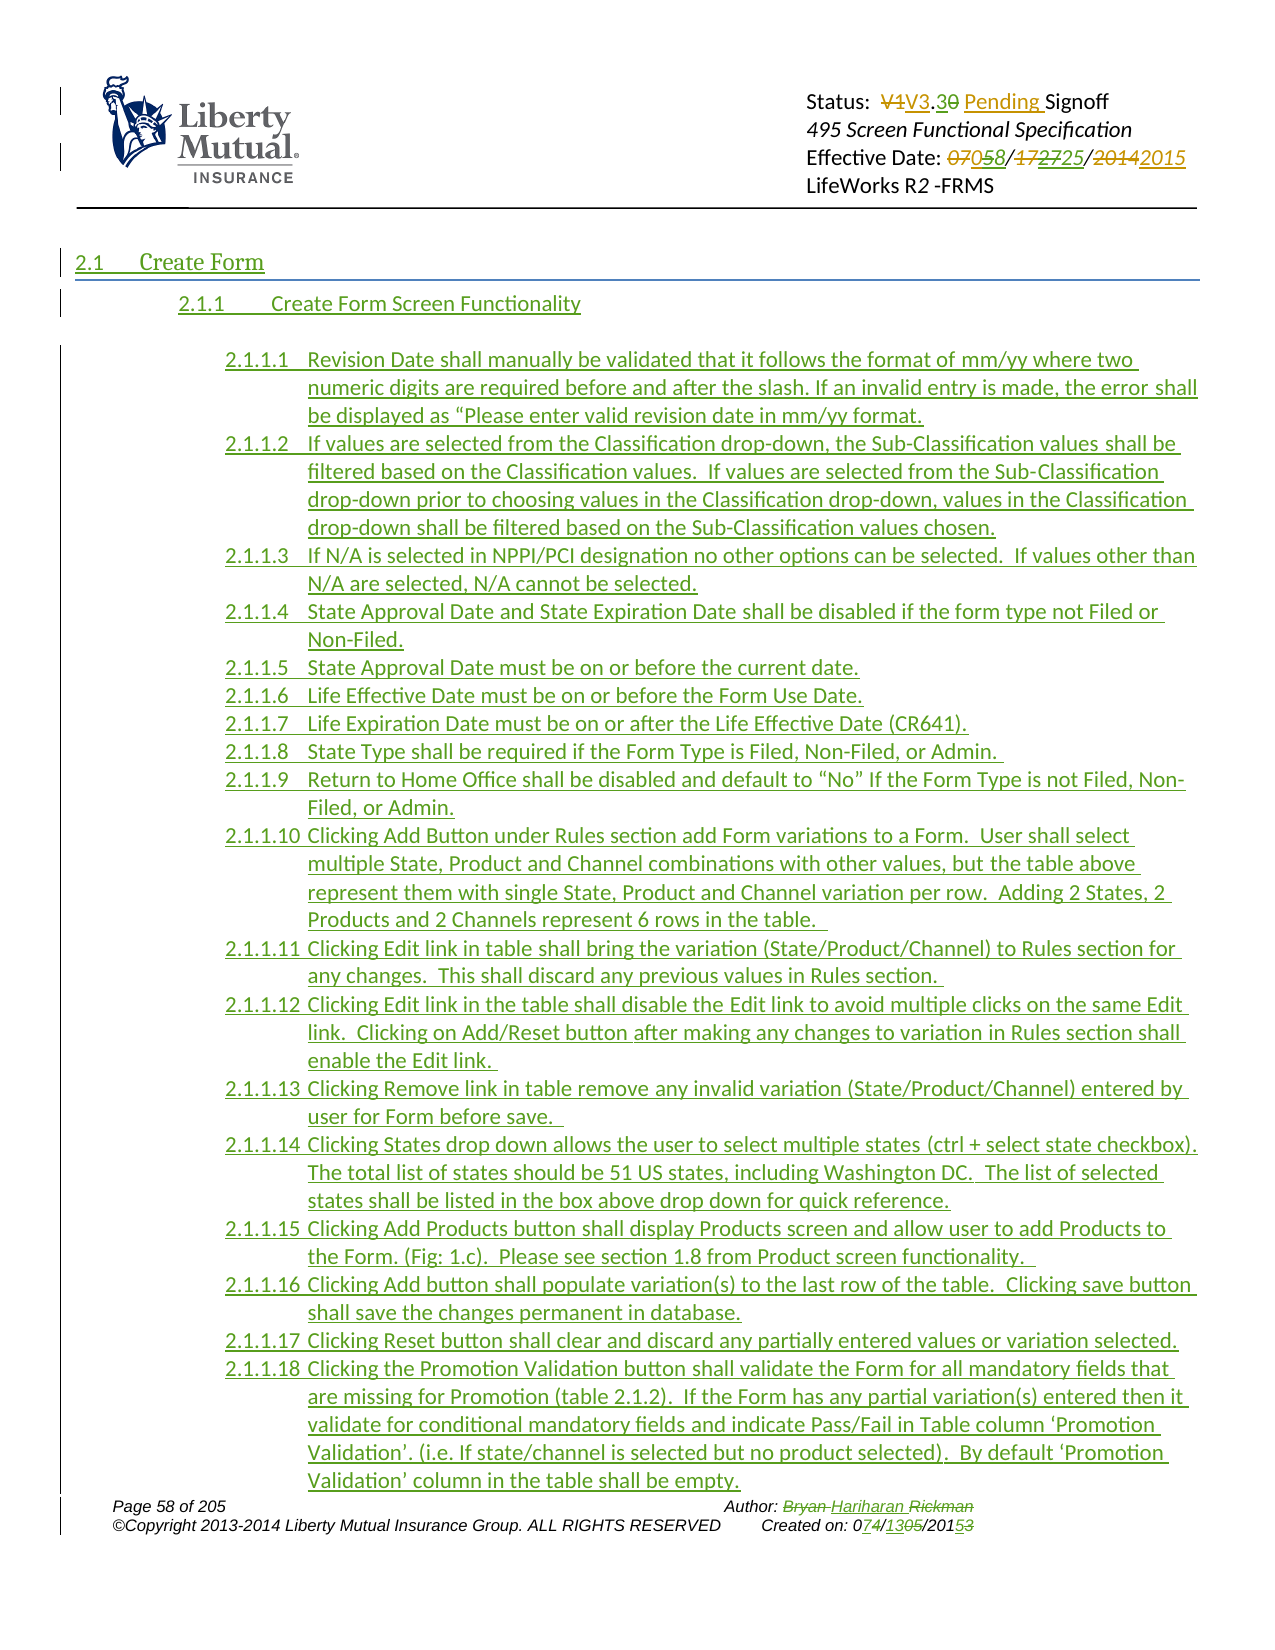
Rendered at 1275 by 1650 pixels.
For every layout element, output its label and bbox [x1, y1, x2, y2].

picture [80, 52, 322, 206]
